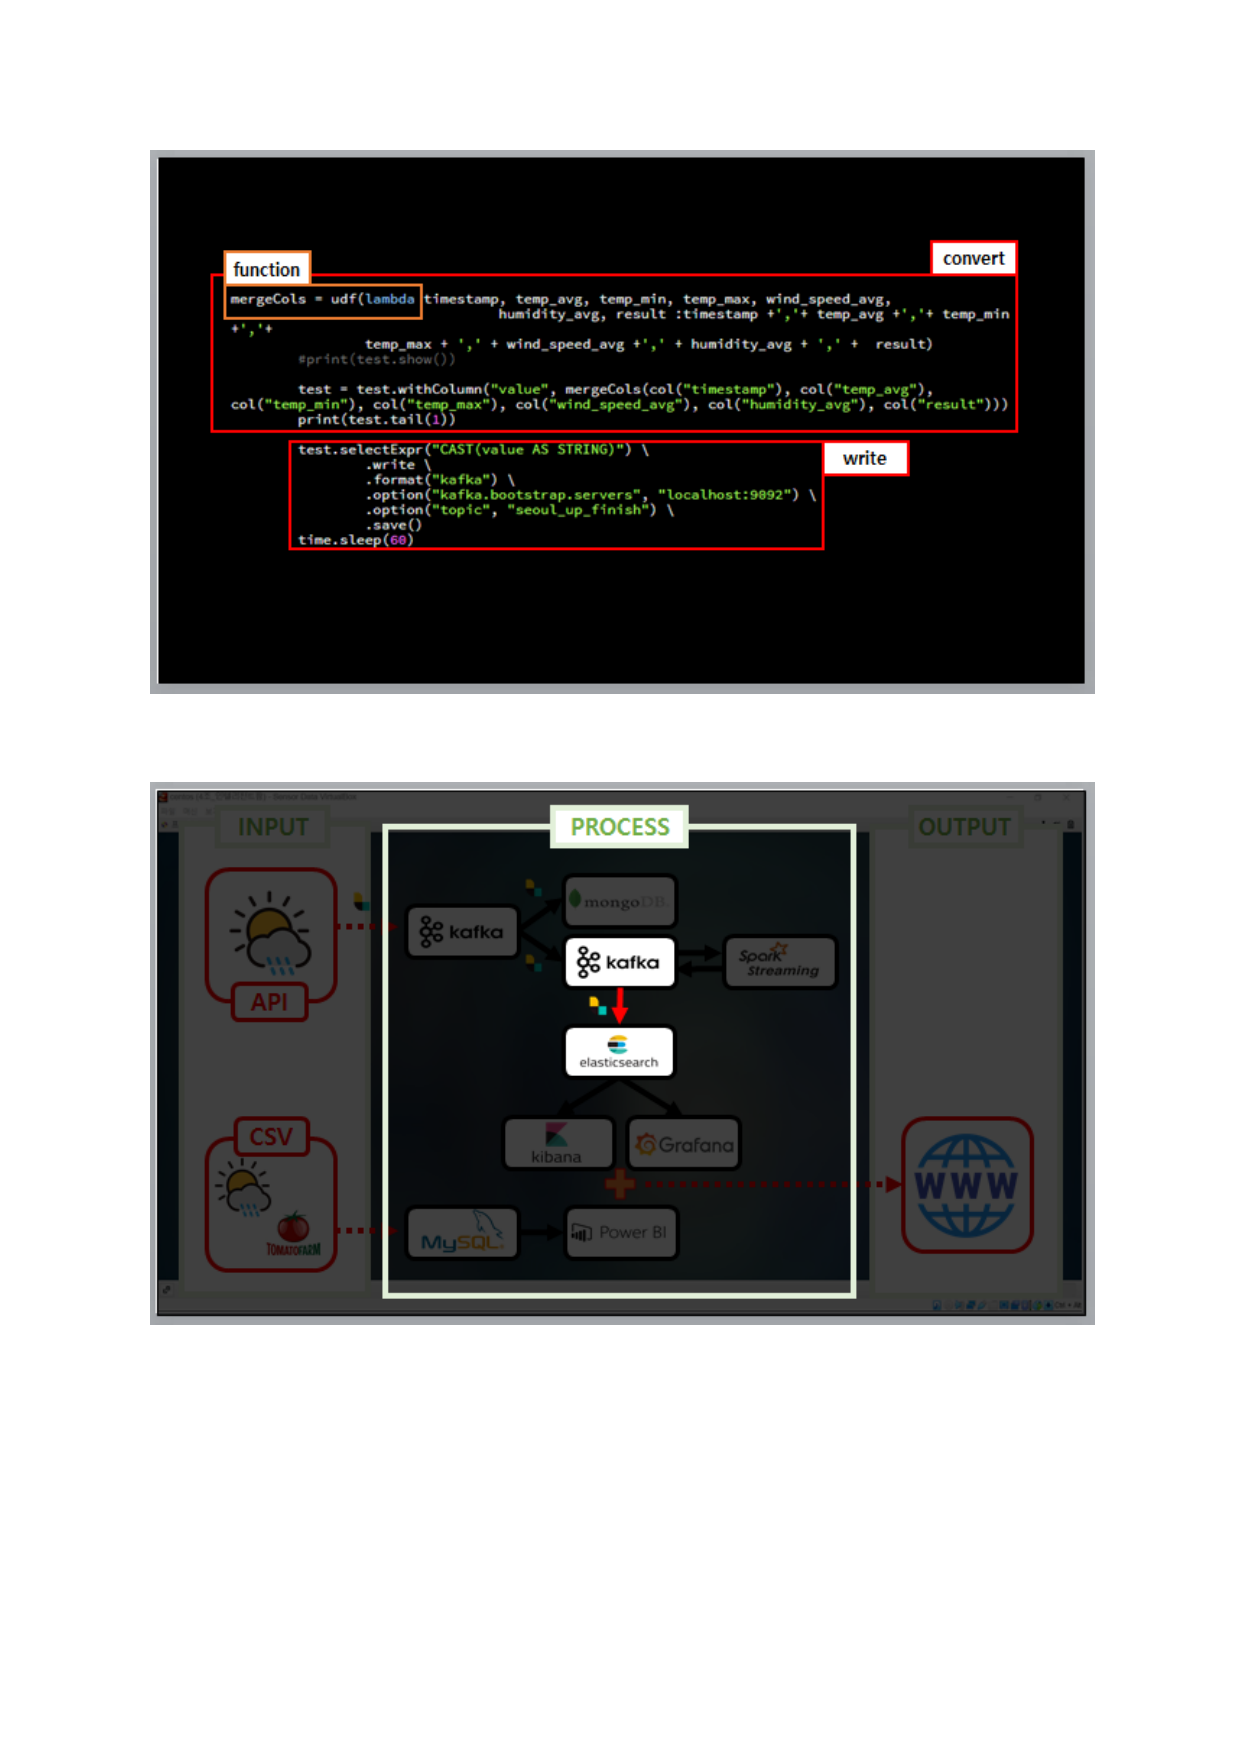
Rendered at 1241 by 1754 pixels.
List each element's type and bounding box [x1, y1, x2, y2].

picture [150, 150, 1095, 694]
picture [150, 782, 1095, 1325]
